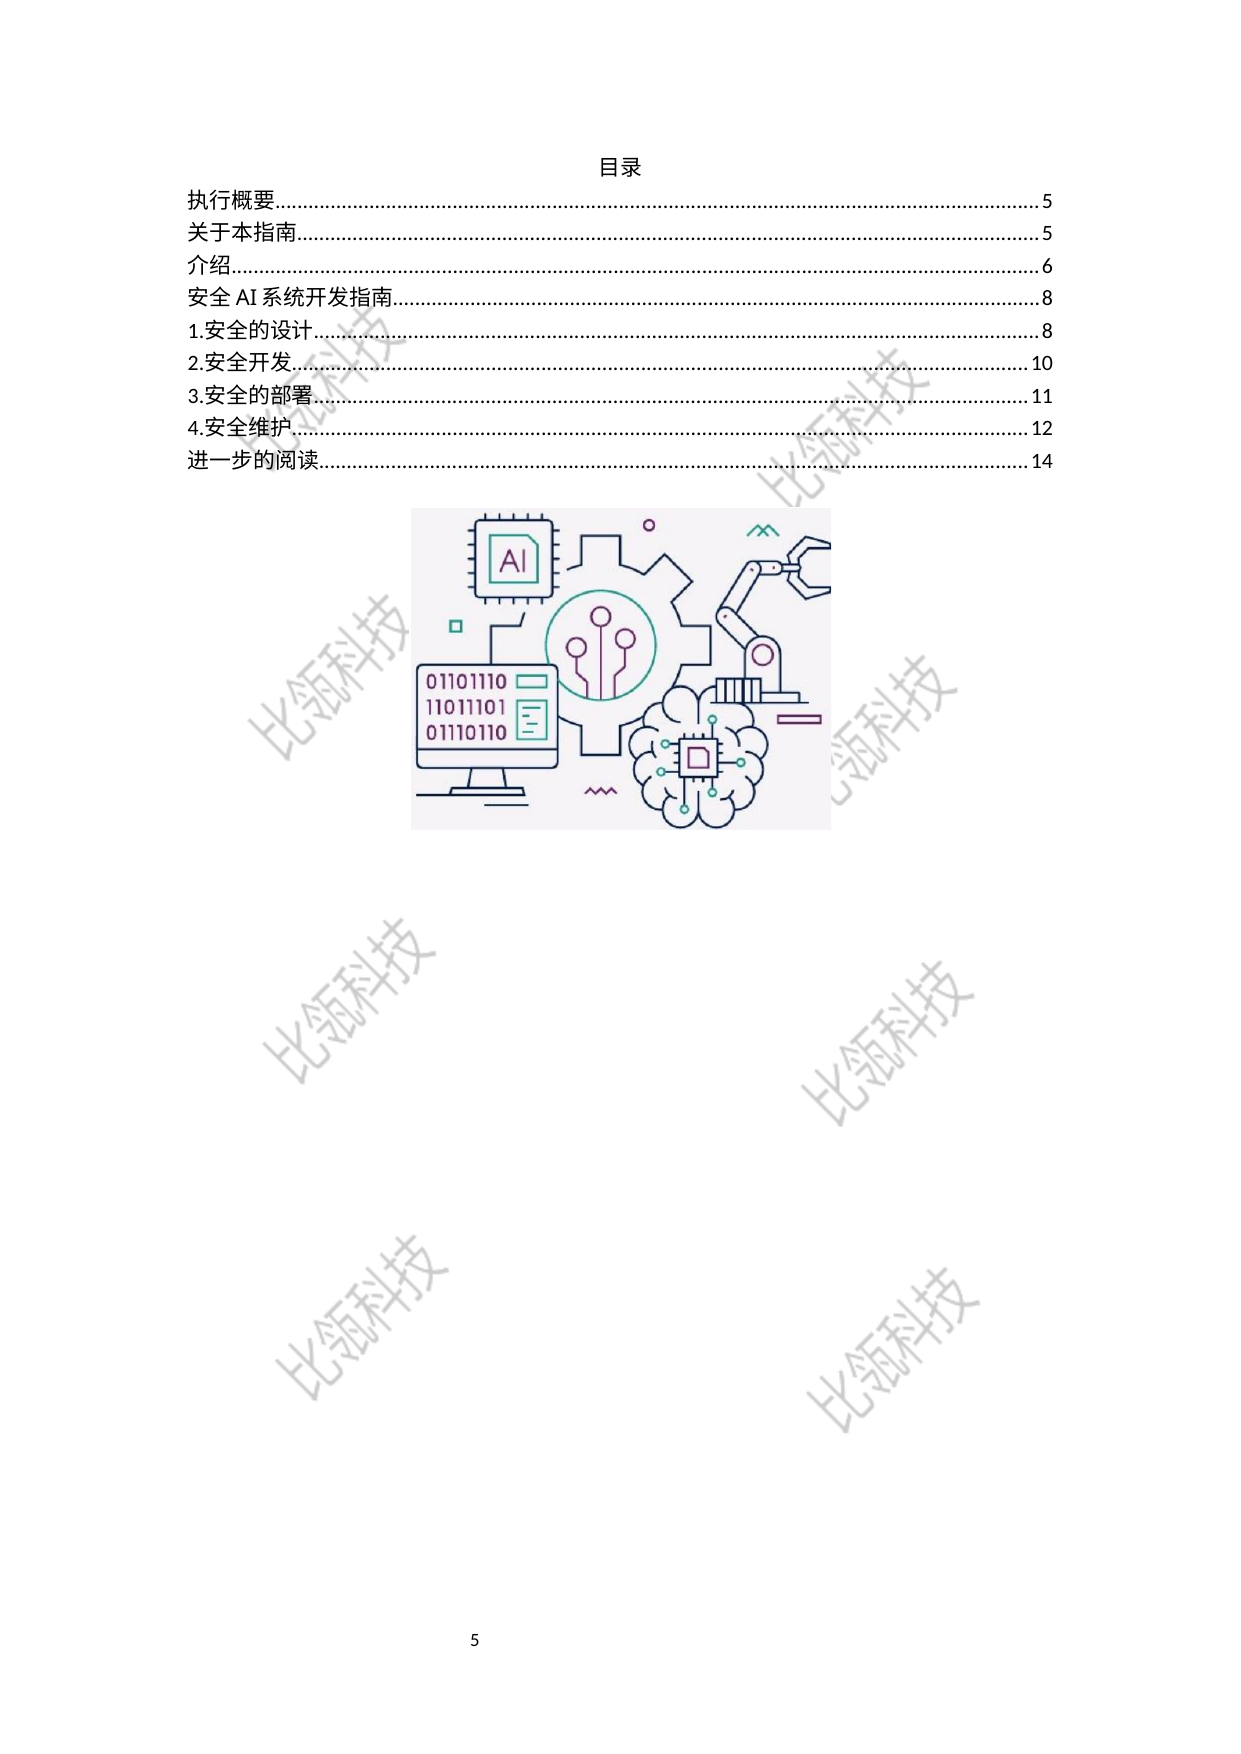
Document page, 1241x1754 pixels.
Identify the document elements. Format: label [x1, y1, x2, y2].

picture [409, 507, 832, 830]
